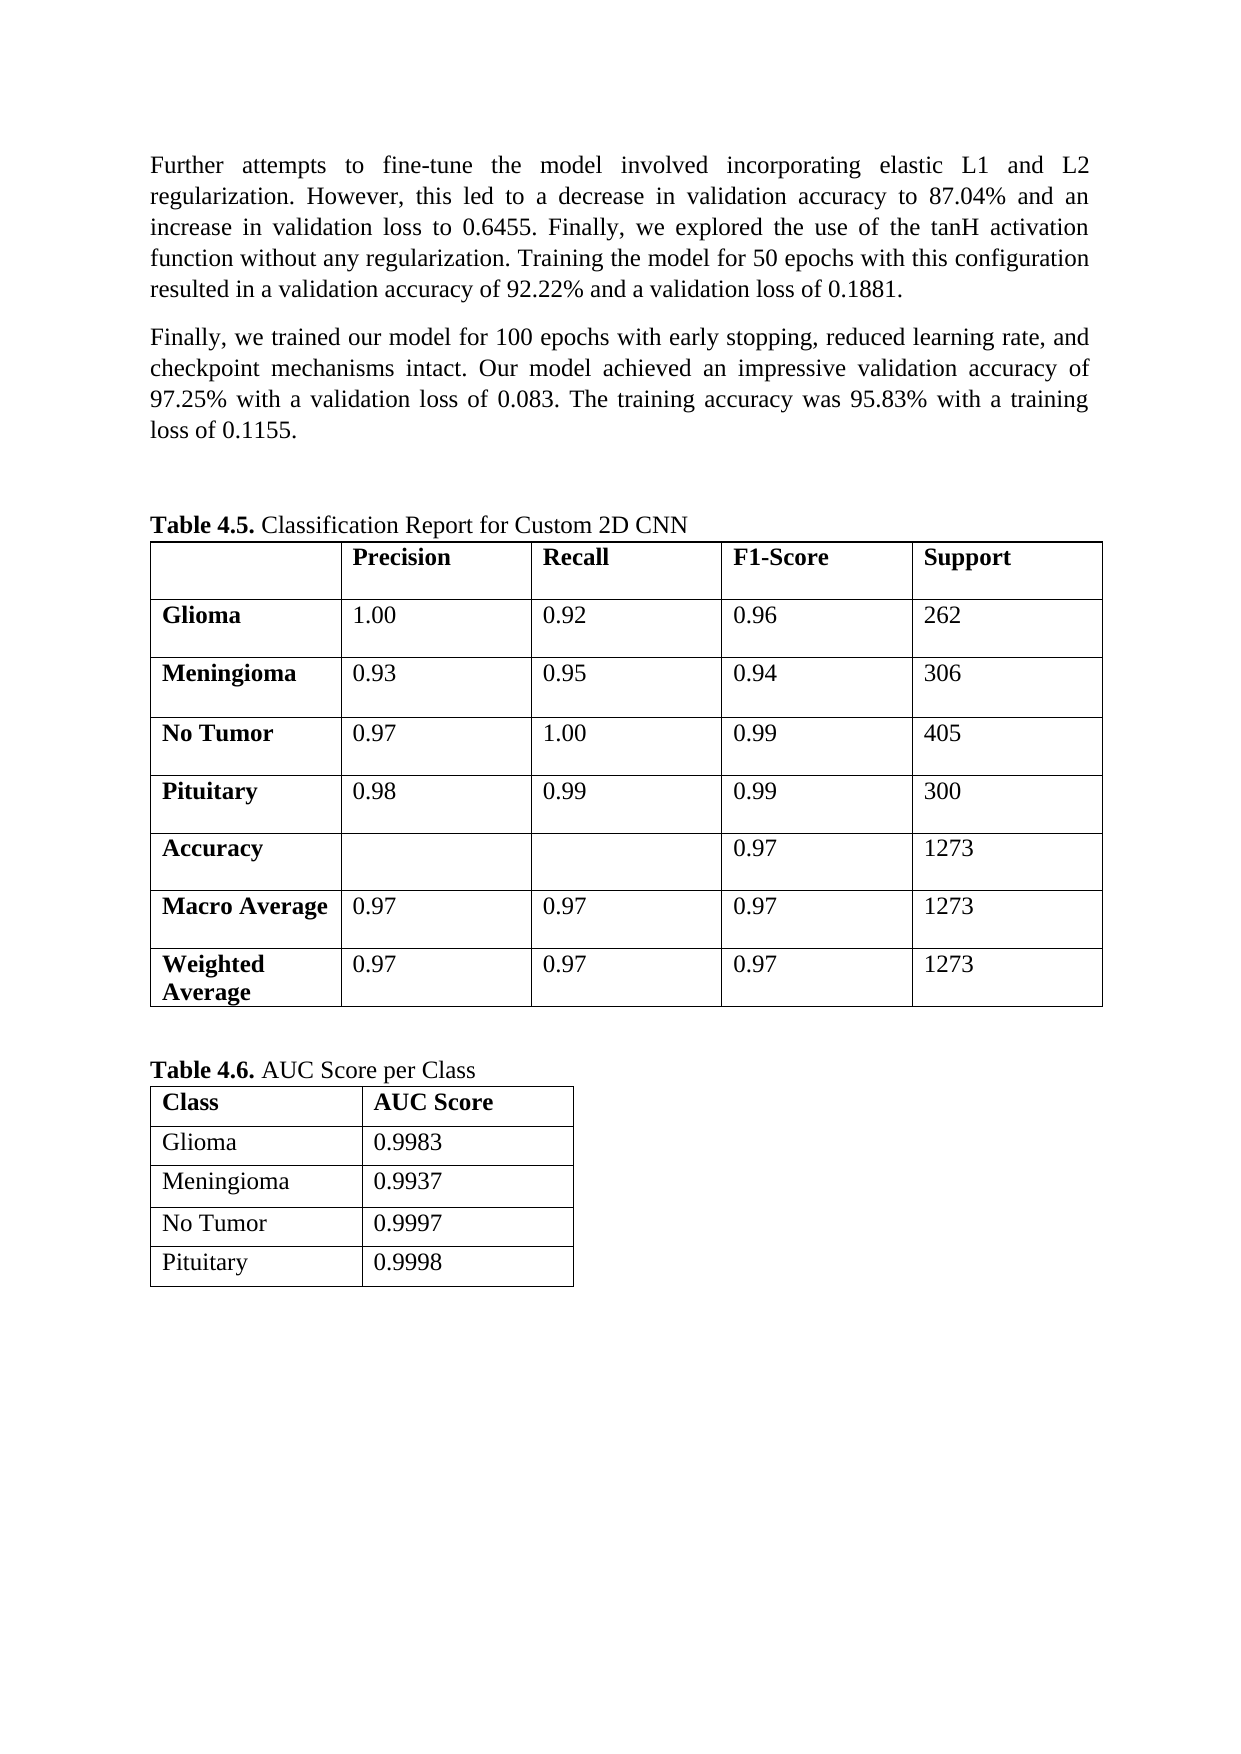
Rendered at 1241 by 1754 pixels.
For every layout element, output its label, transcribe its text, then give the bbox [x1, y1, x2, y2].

table_cell [342, 834, 531, 890]
table_cell 1273 [913, 949, 1102, 1006]
table_cell Glioma [151, 1127, 362, 1165]
table_cell 262 [913, 600, 1102, 657]
table_cell 306 [913, 658, 1102, 717]
table_cell Weighted Average [151, 949, 341, 1006]
table_cell 0.9998 [363, 1247, 573, 1286]
table_cell 0.97 [342, 718, 531, 775]
table_cell 0.98 [342, 776, 531, 832]
table_header Class [151, 1087, 362, 1126]
table_header Precision [342, 543, 531, 599]
table_cell No Tumor [151, 718, 341, 775]
table_cell 0.97 [722, 834, 912, 890]
table_cell 1273 [913, 834, 1102, 890]
table_cell 0.97 [342, 891, 531, 948]
table_cell 0.97 [532, 949, 721, 1006]
table_cell 0.92 [532, 600, 721, 657]
table_cell 1.00 [532, 718, 721, 775]
table_cell Glioma [151, 600, 341, 657]
table_header [151, 543, 341, 599]
table_cell Accuracy [151, 834, 341, 890]
table_cell 0.97 [342, 949, 531, 1006]
table_header F1-Score [722, 543, 912, 599]
table_cell 0.9983 [363, 1127, 573, 1165]
table_cell Meningioma [151, 658, 341, 717]
table_cell 0.97 [532, 891, 721, 948]
table_cell 0.99 [532, 776, 721, 832]
table_cell 405 [913, 718, 1102, 775]
table_cell 0.9997 [363, 1208, 573, 1246]
table_cell [532, 834, 721, 890]
table_cell 0.96 [722, 600, 912, 657]
table_cell 0.9937 [363, 1166, 573, 1207]
table_cell Pituitary [151, 1247, 362, 1286]
table_cell 0.99 [722, 776, 912, 832]
table_header AUC Score [363, 1087, 573, 1126]
table_cell 1273 [913, 891, 1102, 948]
table_cell Pituitary [151, 776, 341, 832]
text Further attempts to fine-tune the model involved incorporating elastic L1 and L2 regularization. However, this led to a decrease in validation accuracy to 87.04% and an increase in validation loss to 0.6455. Finally, we explored the use of the tanH activation function without any regularization. Training the model for 50 epochs with this configuration resulted in a validation accuracy of 92.22% and a validation loss of 0.1881. [150, 150, 1090, 303]
table_cell Meningioma [151, 1166, 362, 1207]
table_cell 300 [913, 776, 1102, 832]
table_cell 0.99 [722, 718, 912, 775]
table_header Recall [532, 543, 721, 599]
table_cell 0.95 [532, 658, 721, 717]
table_cell No Tumor [151, 1208, 362, 1246]
table_cell 0.93 [342, 658, 531, 717]
table_header Support [913, 543, 1102, 599]
table_cell 0.94 [722, 658, 912, 717]
table_cell Macro Average [151, 891, 341, 948]
table_cell 0.97 [722, 891, 912, 948]
table_cell 1.00 [342, 600, 531, 657]
text Table 4.6. AUC Score per Class [150, 1055, 1090, 1084]
text Finally, we trained our model for 100 epochs with early stopping, reduced learning rate, and checkpoint mechanisms intact. Our model achieved an impressive validation accuracy of 97.25% with a validation loss of 0.083. The training accuracy was 95.83% with a training loss of 0.1155. [150, 322, 1090, 444]
text Table 4.5. Classification Report for Custom 2D CNN [150, 510, 1090, 539]
table_cell 0.97 [722, 949, 912, 1006]
